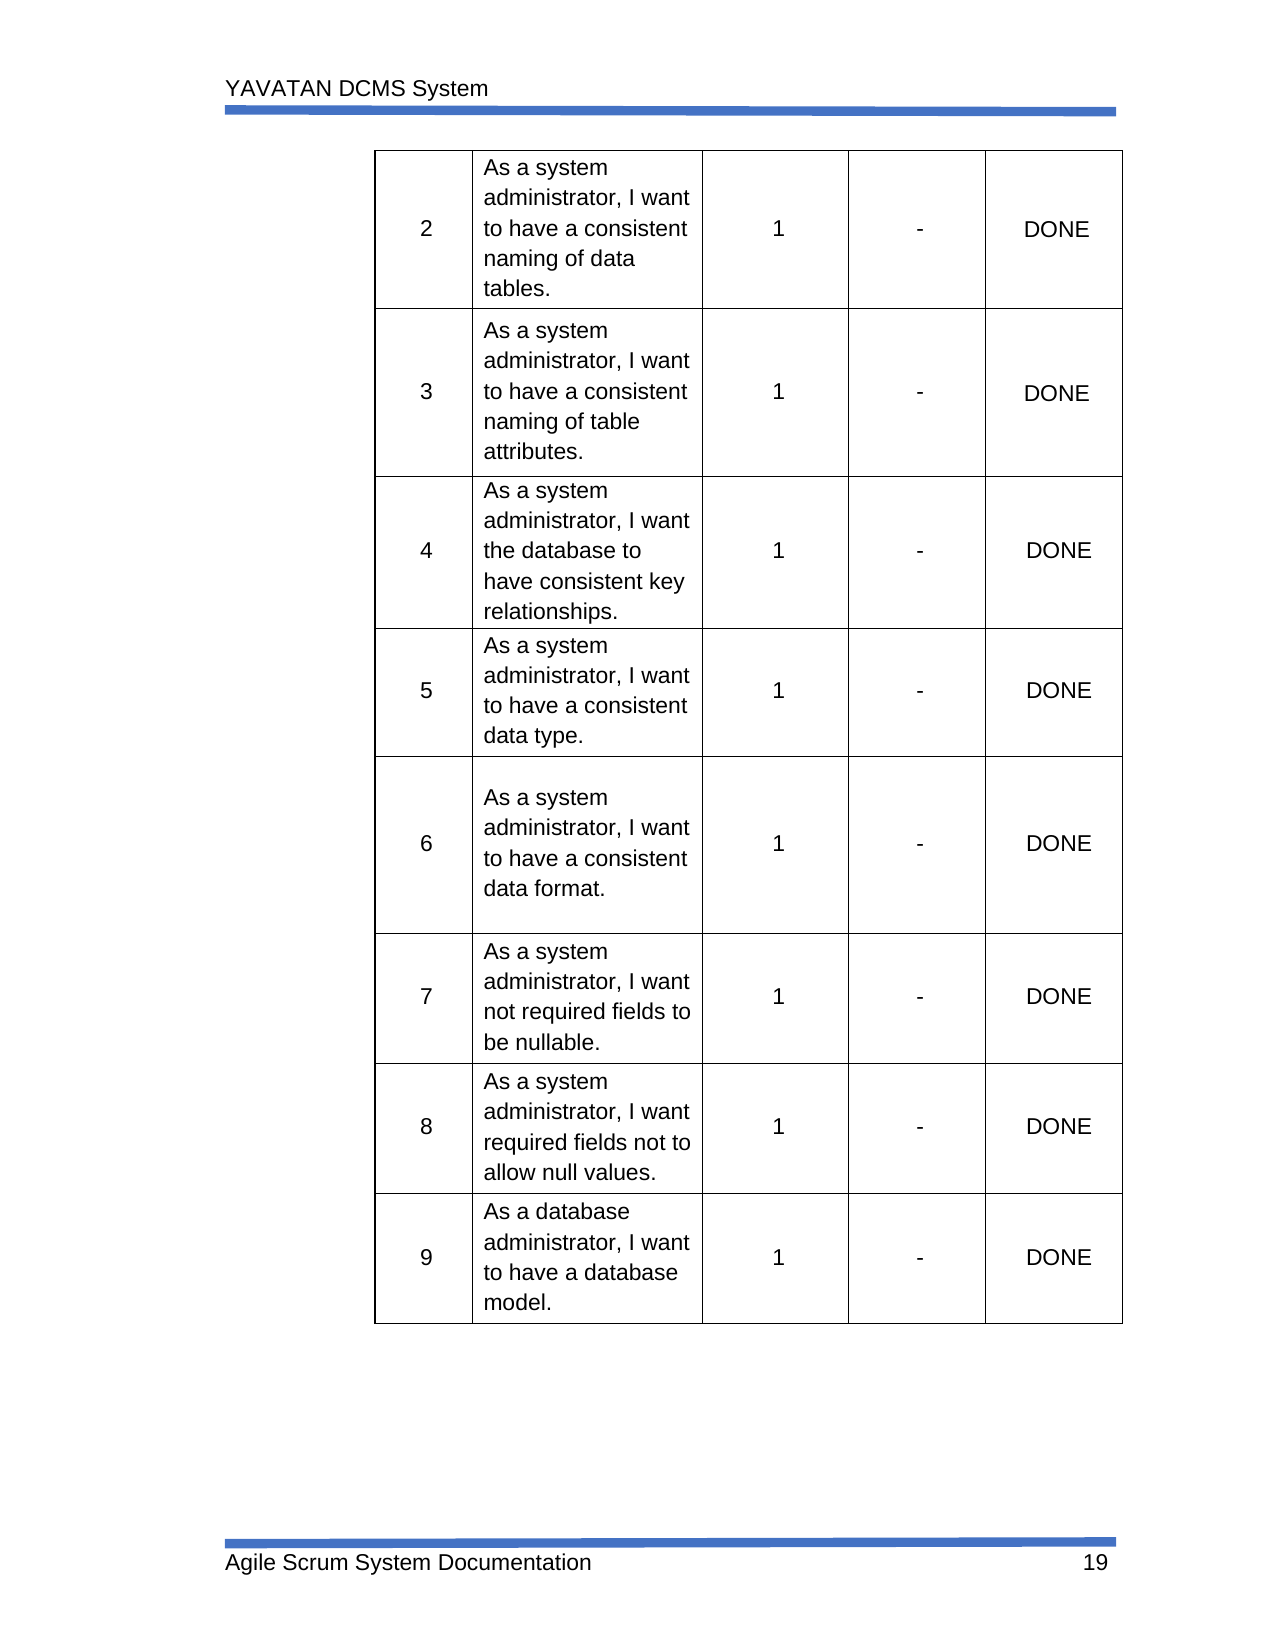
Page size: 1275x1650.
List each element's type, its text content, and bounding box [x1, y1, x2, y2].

table_cell 3 [376, 309, 472, 476]
table_cell As a system administrator, I want to have a consistent naming of data tables. [473, 151, 702, 308]
table_cell As a system administrator, I want the database to have consistent key relationships. [473, 477, 702, 628]
table_cell DONE [986, 629, 1122, 756]
table_cell 1 [703, 934, 848, 1063]
table_cell - [849, 151, 985, 308]
table_cell 2 [376, 151, 472, 308]
table_cell DONE [986, 934, 1122, 1063]
table_cell 4 [376, 477, 472, 628]
table_cell 1 [703, 1064, 848, 1193]
table_cell - [849, 757, 985, 933]
table_cell - [849, 309, 985, 476]
table_cell 1 [703, 629, 848, 756]
table_cell As a system administrator, I want to have a consistent data type. [473, 629, 702, 756]
table_cell - [849, 1064, 985, 1193]
table_cell 5 [376, 629, 472, 756]
table_cell - [849, 629, 985, 756]
table_cell DONE [986, 309, 1122, 476]
table_cell 1 [703, 477, 848, 628]
table_cell 1 [703, 757, 848, 933]
table_cell DONE [986, 151, 1122, 308]
table_cell - [849, 477, 985, 628]
table_cell DONE [986, 757, 1122, 933]
table_cell 1 [703, 309, 848, 476]
table_cell 9 [376, 1194, 472, 1323]
table_cell As a system administrator, I want to have a consistent data format. [473, 757, 702, 933]
table_cell As a system administrator, I want to have a consistent naming of table attributes. [473, 309, 702, 476]
table_cell DONE [986, 1194, 1122, 1323]
table_cell DONE [986, 1064, 1122, 1193]
table_cell 1 [703, 1194, 848, 1323]
table_cell 1 [703, 151, 848, 308]
table_cell 7 [376, 934, 472, 1063]
table_cell - [849, 1194, 985, 1323]
table_cell 8 [376, 1064, 472, 1193]
table_cell 6 [376, 757, 472, 933]
table_cell As a system administrator, I want required fields not to allow null values. [473, 1064, 702, 1193]
table_cell As a system administrator, I want not required fields to be nullable. [473, 934, 702, 1063]
table_cell As a database administrator, I want to have a database model. [473, 1194, 702, 1323]
table_cell - [849, 934, 985, 1063]
table_cell DONE [986, 477, 1122, 628]
